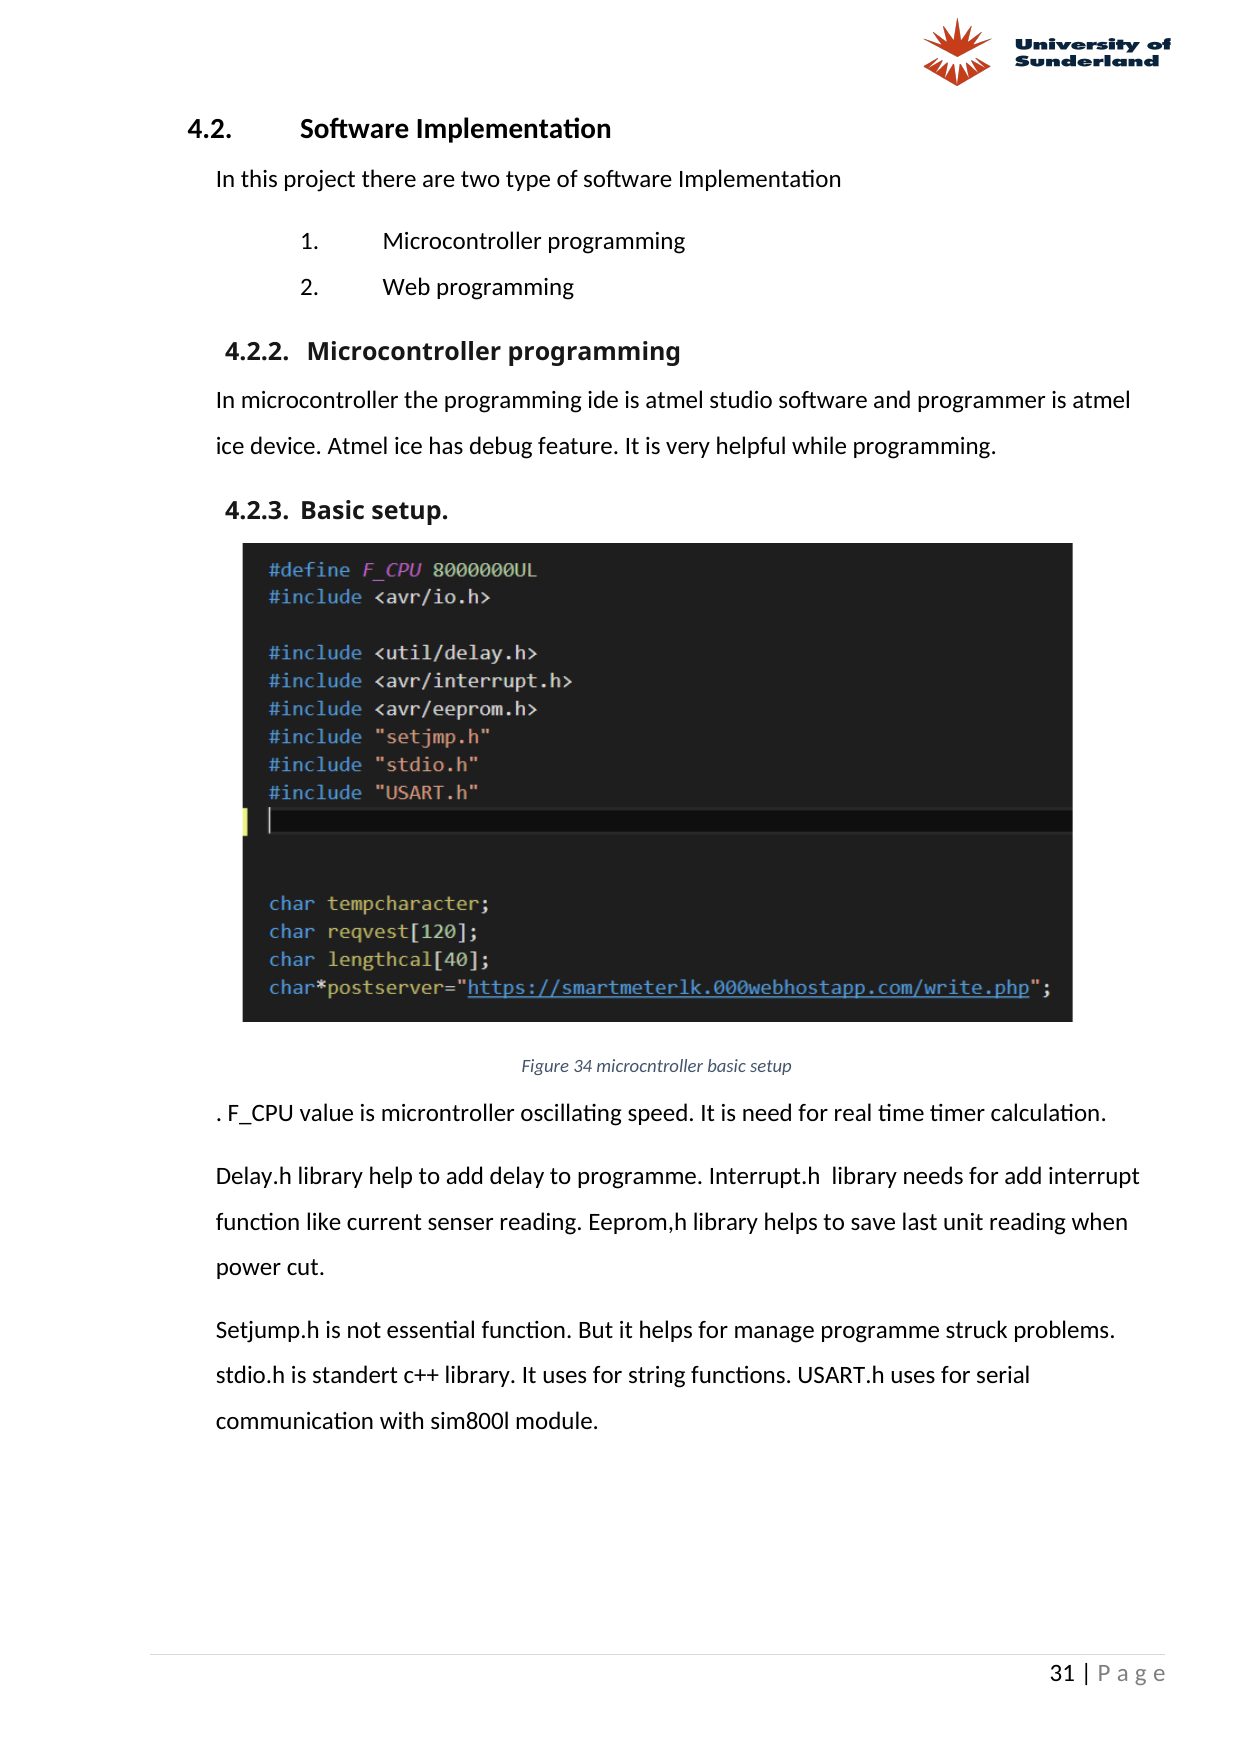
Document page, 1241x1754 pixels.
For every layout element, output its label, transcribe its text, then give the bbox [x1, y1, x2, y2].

text Delay.h library help to add delay to programme. Interrupt.h library needs for add interrupt function like current senser reading. Eeprom,h library helps to save last unit reading when power cut. [216, 1160, 1144, 1282]
picture [242, 543, 1073, 1022]
text In this project there are two type of software Implementation [216, 163, 1144, 194]
text In microcontroller the programming ide is atmel studio software and programmer is atmel ice device. Atmel ice has debug feature. It is very helpful while programming. [216, 385, 1144, 461]
text . F_CPU value is microntroller oscillating speed. It is need for real time timer calculation. [216, 1098, 1144, 1128]
list Microcontroller programming [300, 226, 1165, 256]
text Figure 34 microcntroller basic setup [150, 1054, 1165, 1077]
subtitle Software Implementation [187, 110, 1165, 145]
subtitle Basic setup. [225, 493, 1165, 527]
picture [923, 18, 1171, 86]
subtitle Microcontroller programming [225, 334, 1165, 368]
list Web programming [300, 271, 1165, 302]
text Setjump.h is not essential function. But it helps for manage programme struck problems. stdio.h is standert c++ library. It uses for string functions. USART.h uses for serial communication with sim800l module. [216, 1314, 1144, 1436]
